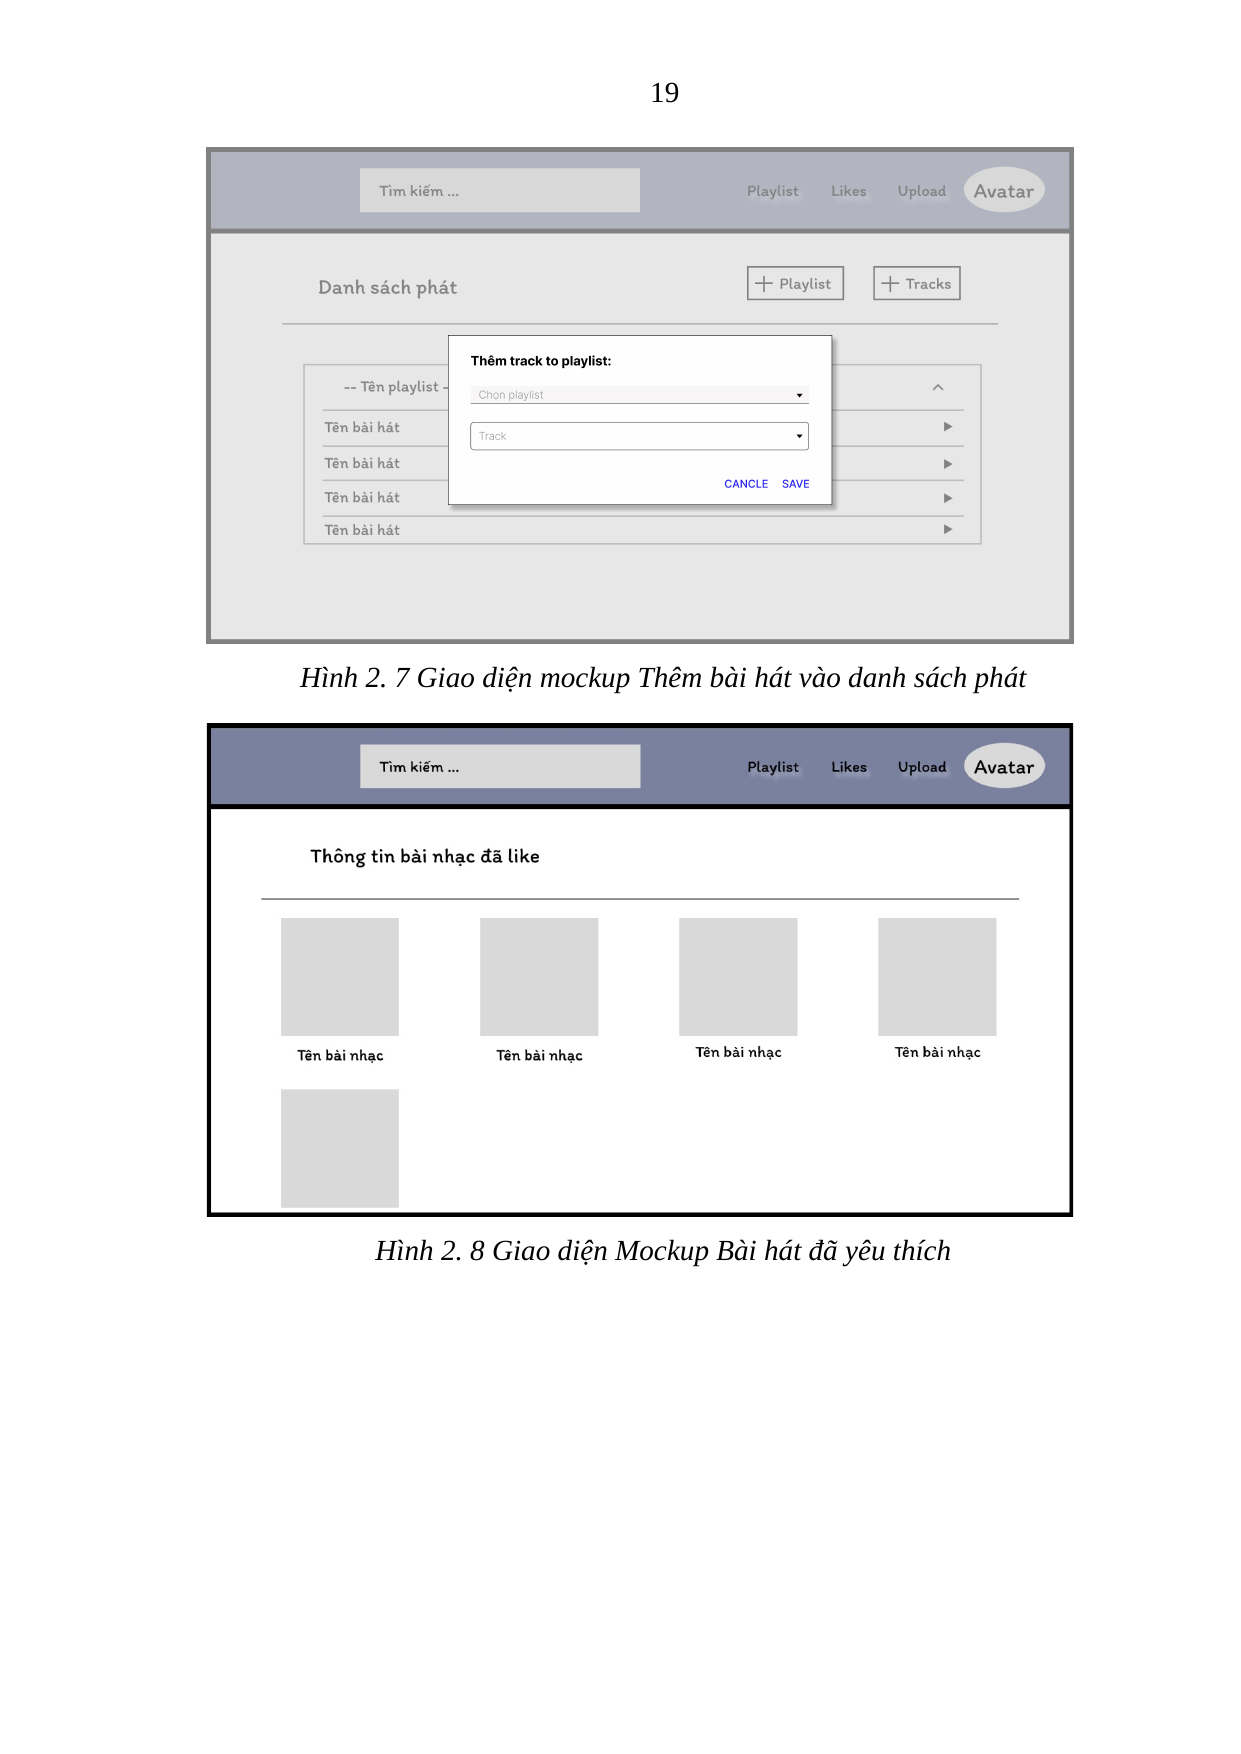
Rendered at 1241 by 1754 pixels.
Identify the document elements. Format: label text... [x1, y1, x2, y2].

text Hình 2. 8 Giao diện Mockup Bài hát đã yêu thích [207, 1233, 1122, 1267]
picture [206, 147, 1074, 644]
text Hình 2. 7 Giao diện mockup Thêm bài hát vào danh sách phát [207, 660, 1122, 694]
picture [206, 723, 1074, 1217]
